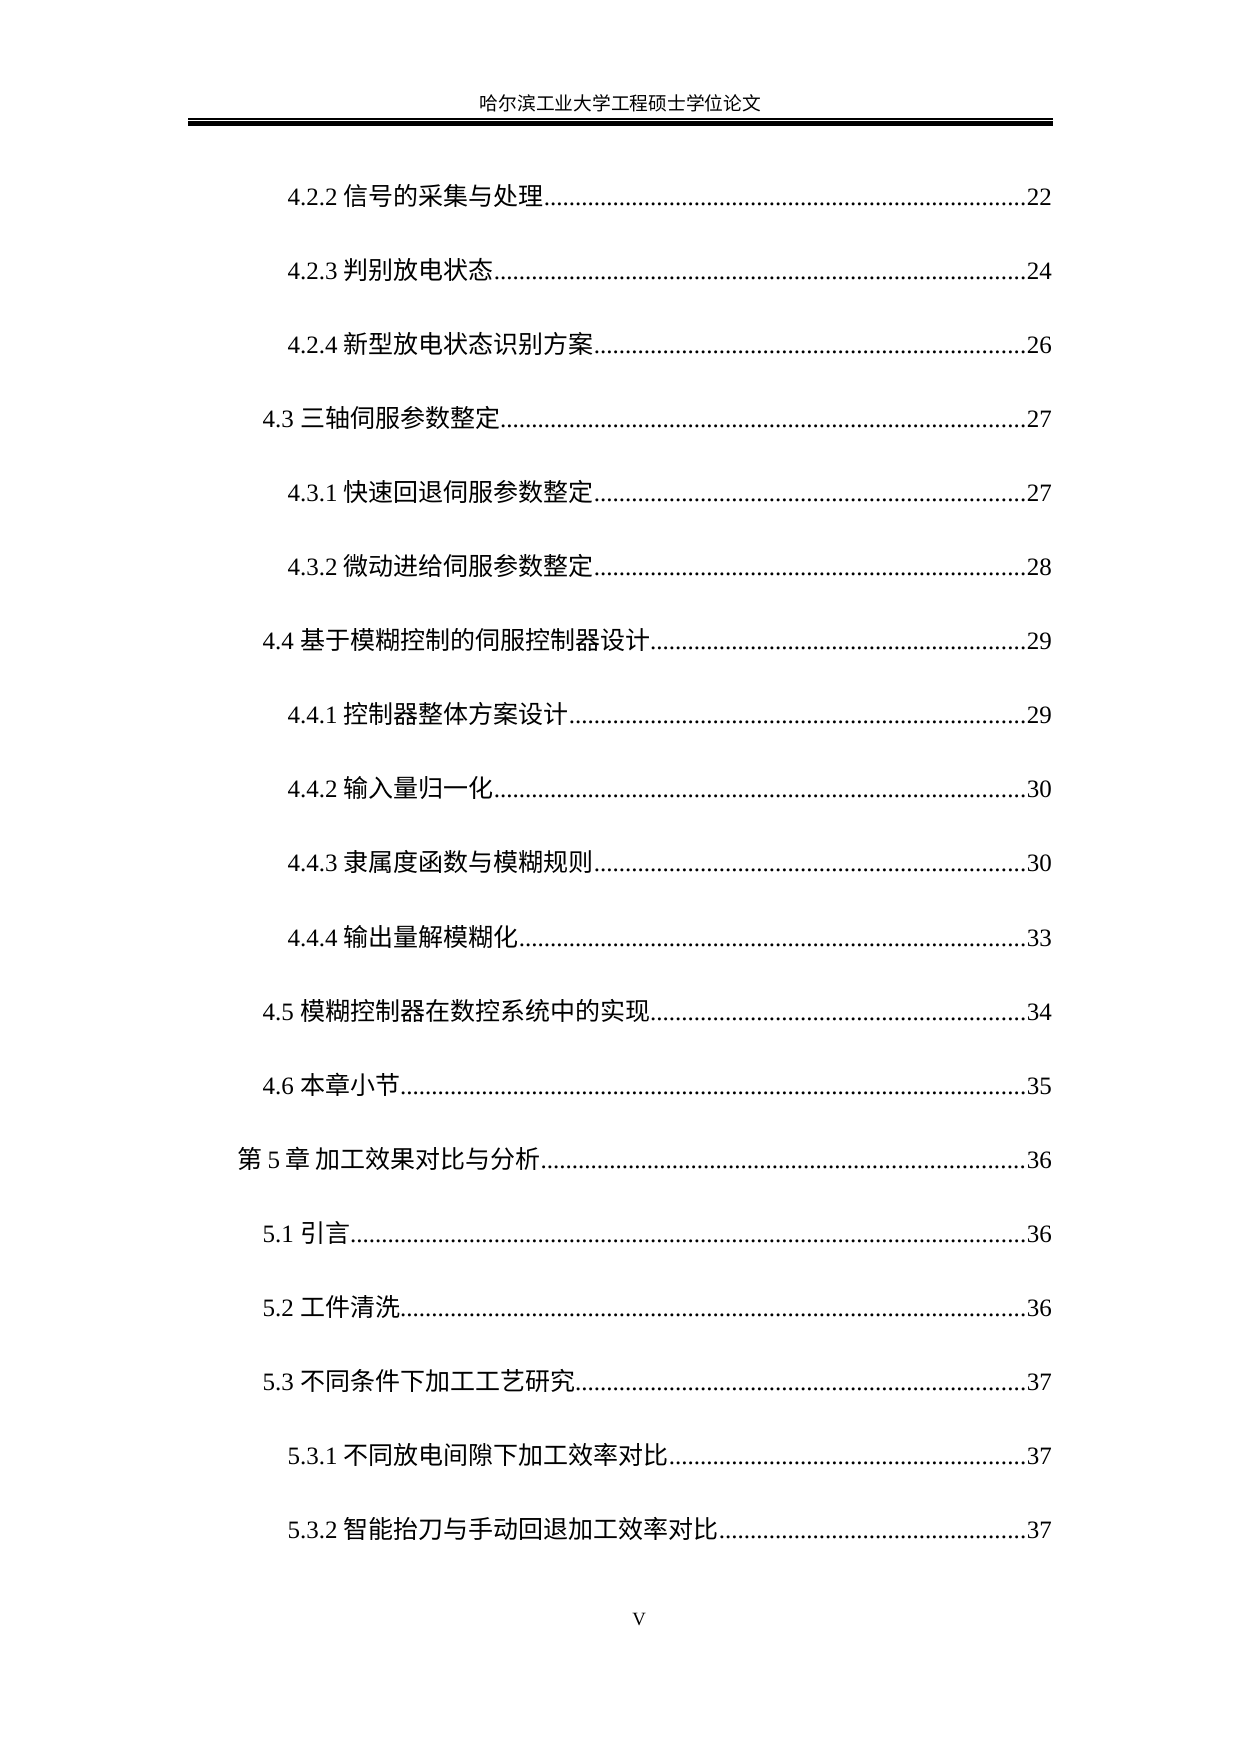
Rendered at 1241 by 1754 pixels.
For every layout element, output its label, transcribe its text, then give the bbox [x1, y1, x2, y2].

text 5.1 引言 36 [262, 1199, 1053, 1264]
text 4.4.4 输出量解模糊化 33 [287, 903, 1053, 968]
text 4.2.2 信号的采集与处理 22 [287, 162, 1053, 227]
text 4.3.2 微动进给伺服参数整定 28 [287, 532, 1053, 597]
text 5.3 不同条件下加工工艺研究 37 [262, 1347, 1053, 1412]
text 4.4.1 控制器整体方案设计 29 [287, 680, 1053, 745]
text 4.3.1 快速回退伺服参数整定 27 [287, 458, 1053, 523]
text 5.3.2 智能抬刀与手动回退加工效率对比 37 [287, 1495, 1053, 1560]
text 4.2.4 新型放电状态识别方案 26 [287, 310, 1053, 375]
text 4.4 基于模糊控制的伺服控制器设计 29 [262, 606, 1053, 671]
text 4.3 三轴伺服参数整定 27 [262, 384, 1053, 449]
text 5.2 工件清洗 36 [262, 1273, 1053, 1338]
text 4.6 本章小节 35 [262, 1051, 1053, 1116]
text 第5章 加工效果对比与分析 36 [237, 1125, 1053, 1190]
text 4.4.2 输入量归一化 30 [287, 754, 1053, 819]
text 5.3.1 不同放电间隙下加工效率对比 37 [287, 1421, 1053, 1486]
text 4.5 模糊控制器在数控系统中的实现 34 [262, 977, 1053, 1042]
text 4.2.3 判别放电状态 24 [287, 236, 1053, 301]
text 4.4.3 隶属度函数与模糊规则 30 [287, 828, 1053, 893]
